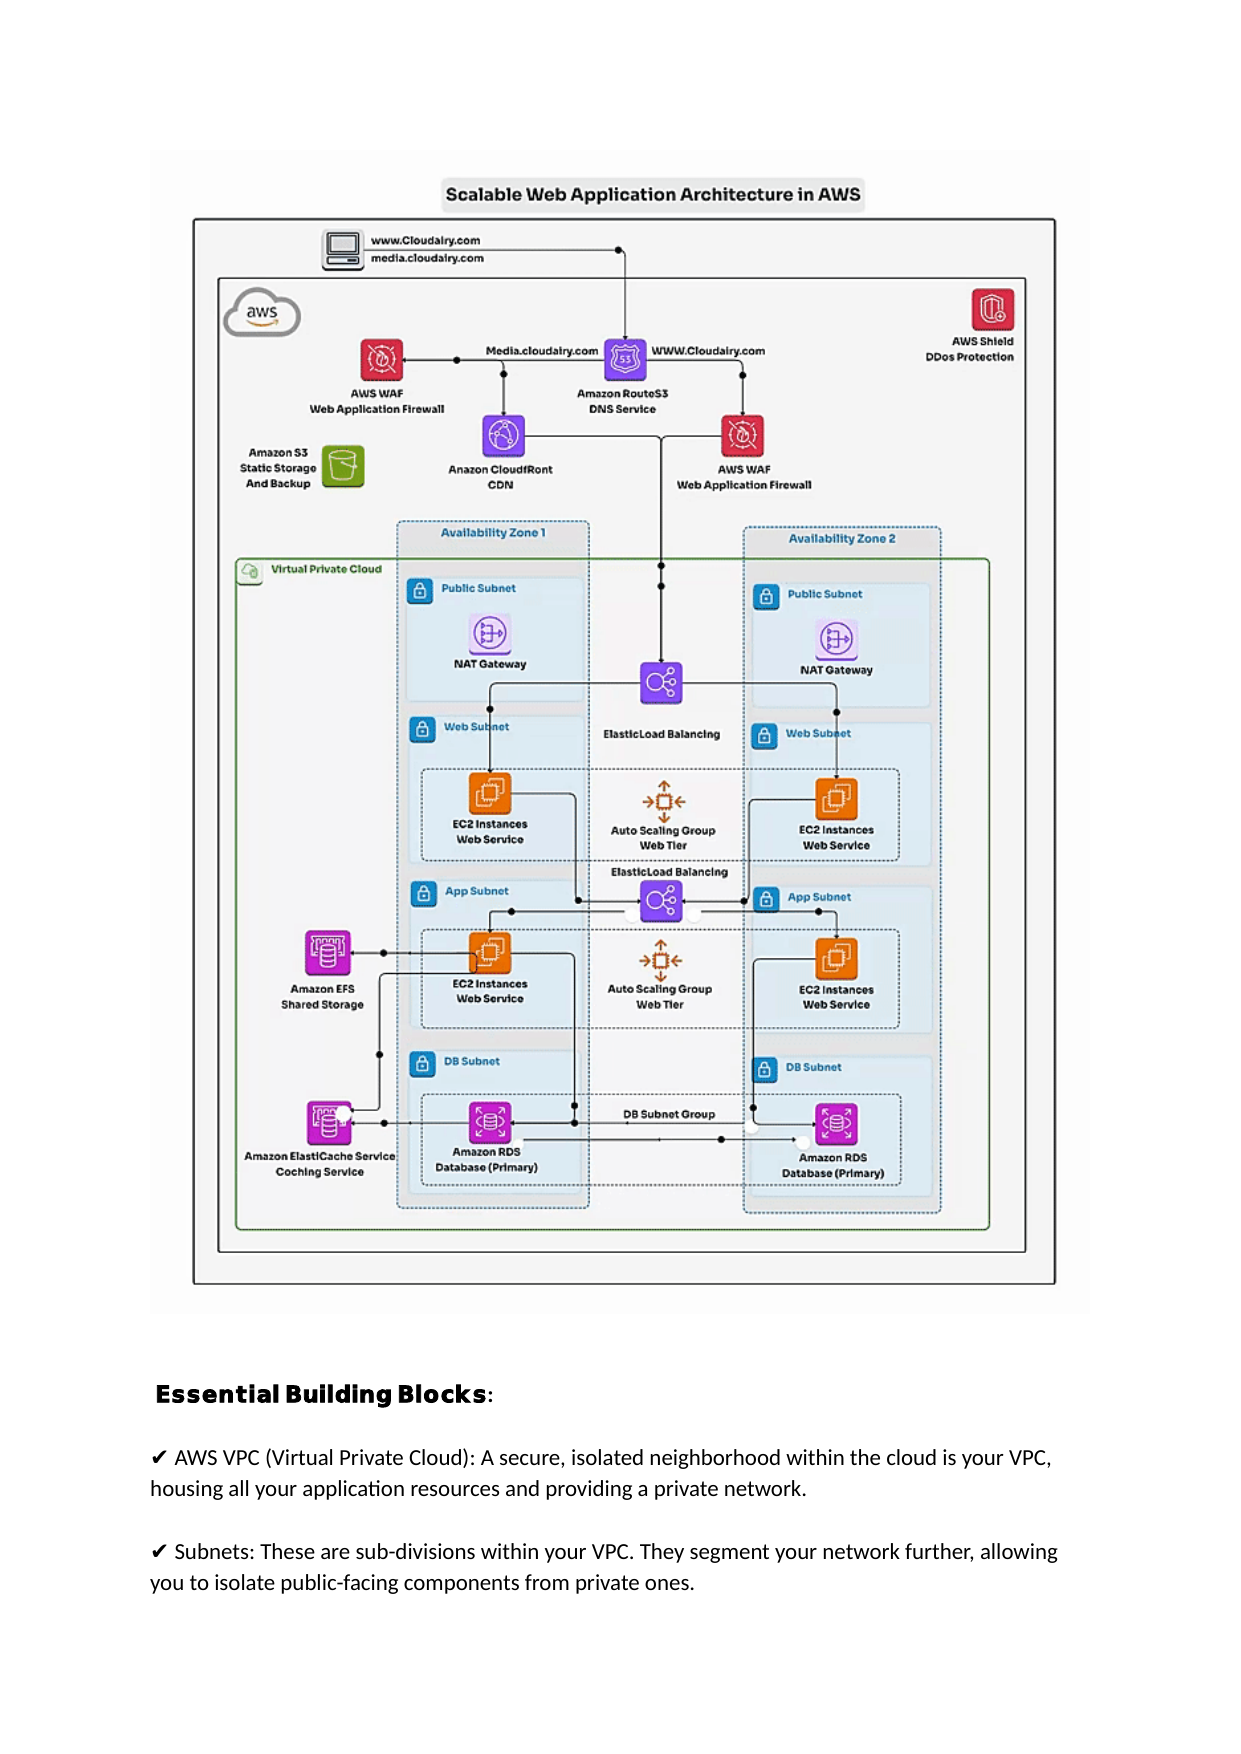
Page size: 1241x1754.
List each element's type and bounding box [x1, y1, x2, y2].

picture [150, 150, 1091, 1314]
text [150, 1379, 1090, 1596]
